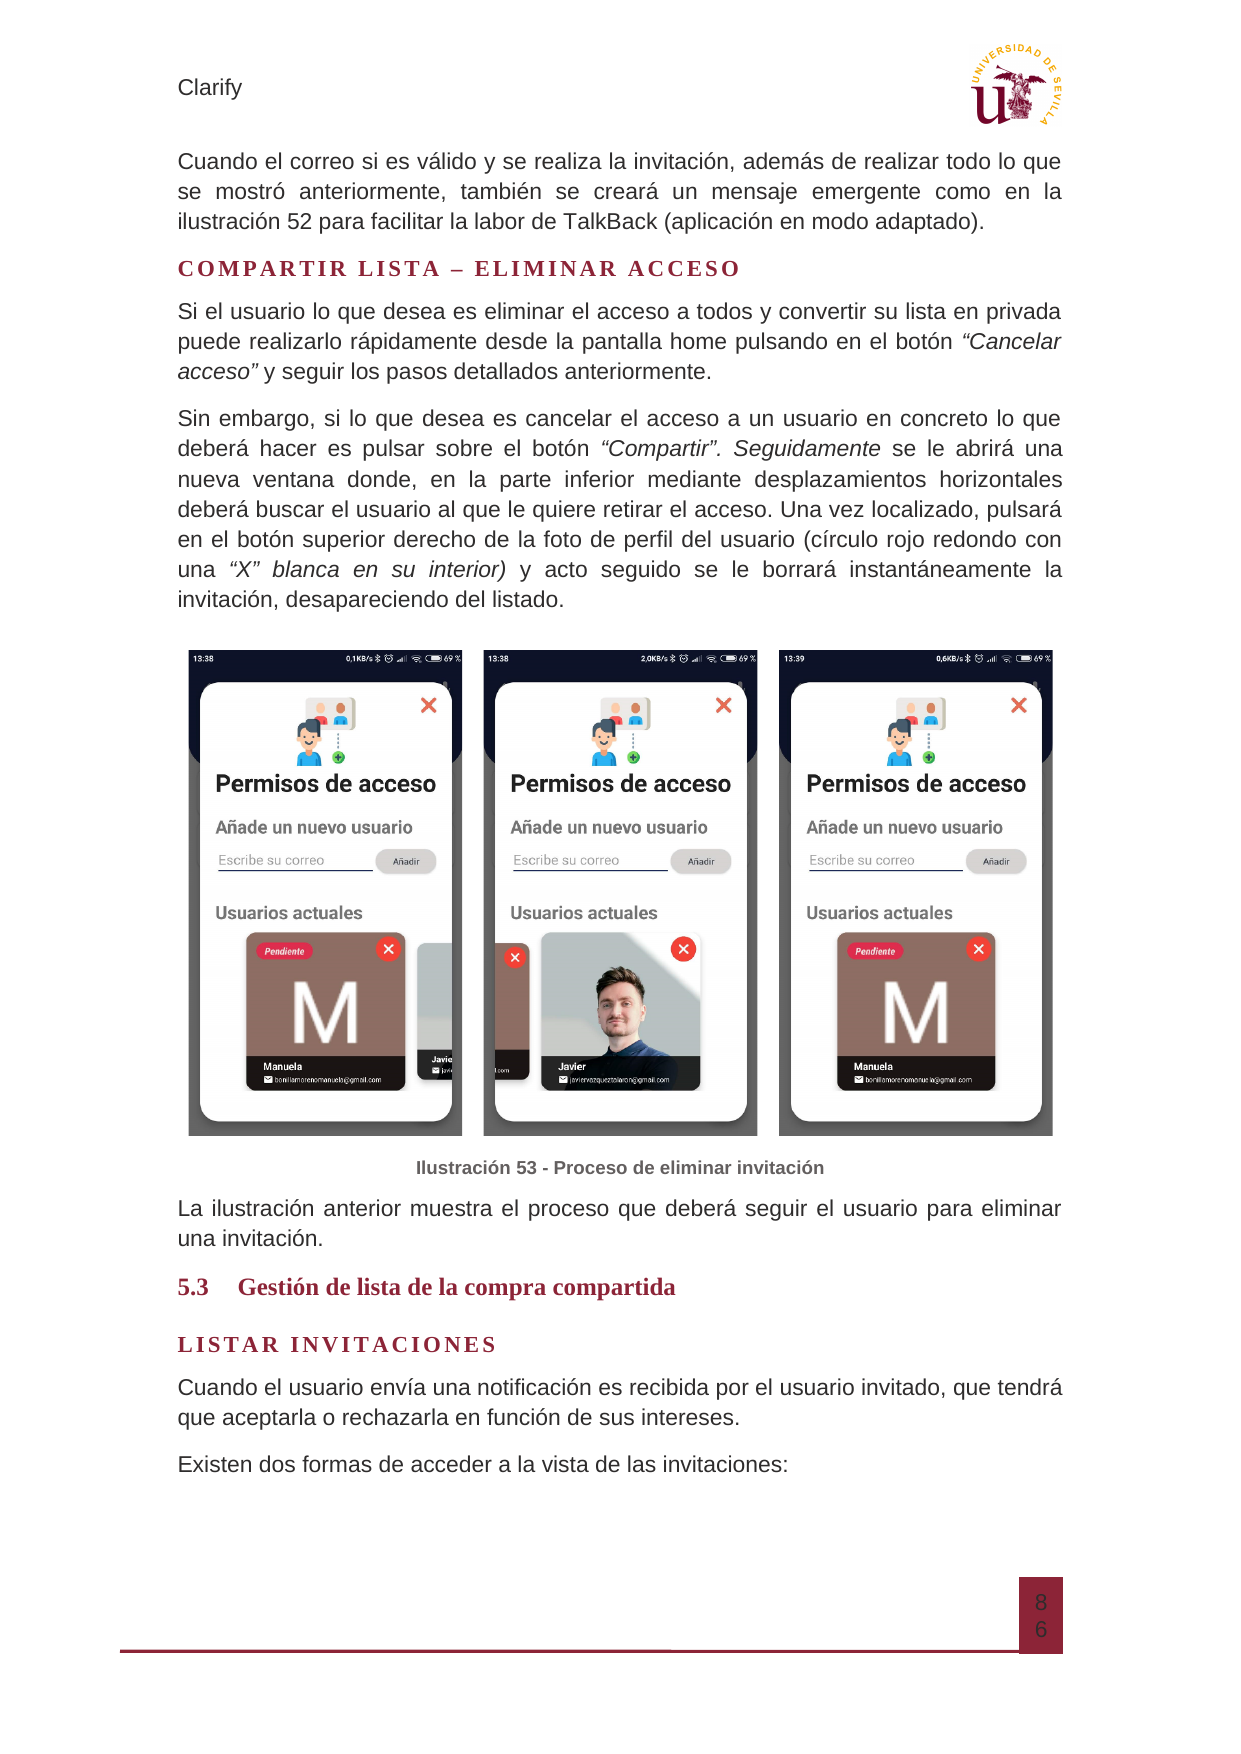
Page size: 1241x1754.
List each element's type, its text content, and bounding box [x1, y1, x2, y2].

picture [483, 650, 758, 1136]
text Cuando el correo si es válido y se realiza la invitación, además de realizar todo lo que se mostró anteriormente, también se creará un mensaje emergente como en la ilustración 52 para facilitar la labor de TalkBack (aplicación en modo adaptado). [177, 148, 1063, 234]
text La ilustración anterior muestra el proceso que deberá seguir el usuario para eliminar una invitación. [177, 1195, 1063, 1251]
text Cuando el usuario envía una notificación es recibida por el usuario invitado, que tendrá que aceptarla o rechazarla en función de sus intereses. [177, 1374, 1063, 1431]
picture [779, 650, 1053, 1136]
picture [969, 44, 1063, 127]
title LISTAr invitaciones [177, 1331, 1063, 1357]
text Si el usuario lo que desea es eliminar el acceso a todos y convertir su lista en privada puede realizarlo rápidamente desde la pantalla home pulsando en el botón “Cancelar acceso” y seguir los pasos detallados anteriormente. [177, 298, 1063, 385]
table_header [768, 633, 1063, 1140]
text Existen dos formas de acceder a la vista de las invitaciones: [177, 1451, 1063, 1477]
subtitle Gestión de lista de la compra compartida [177, 1272, 1063, 1301]
table_header [177, 633, 472, 1140]
picture [188, 650, 463, 1136]
text Sin embargo, si lo que desea es cancelar el acceso a un usuario en concreto lo que deberá hacer es pulsar sobre el botón “Compartir”. Seguidamente se le abrirá una nueva ventana donde, en la parte inferior mediante desplazamientos horizontales deberá buscar el usuario al que le quiere retirar el acceso. Una vez localizado, pulsará en el botón superior derecho de la foto de perfil del usuario (círculo rojo redondo con una “X” blanca en su interior) y acto seguido se le borrará instantáneamente la invitación, desapareciendo del listado. [177, 405, 1063, 613]
title compartir lista – eliminar acceso [177, 255, 1063, 281]
table_header [473, 633, 768, 1140]
text Ilustración 53 - Proceso de eliminar invitación [177, 1156, 1063, 1178]
